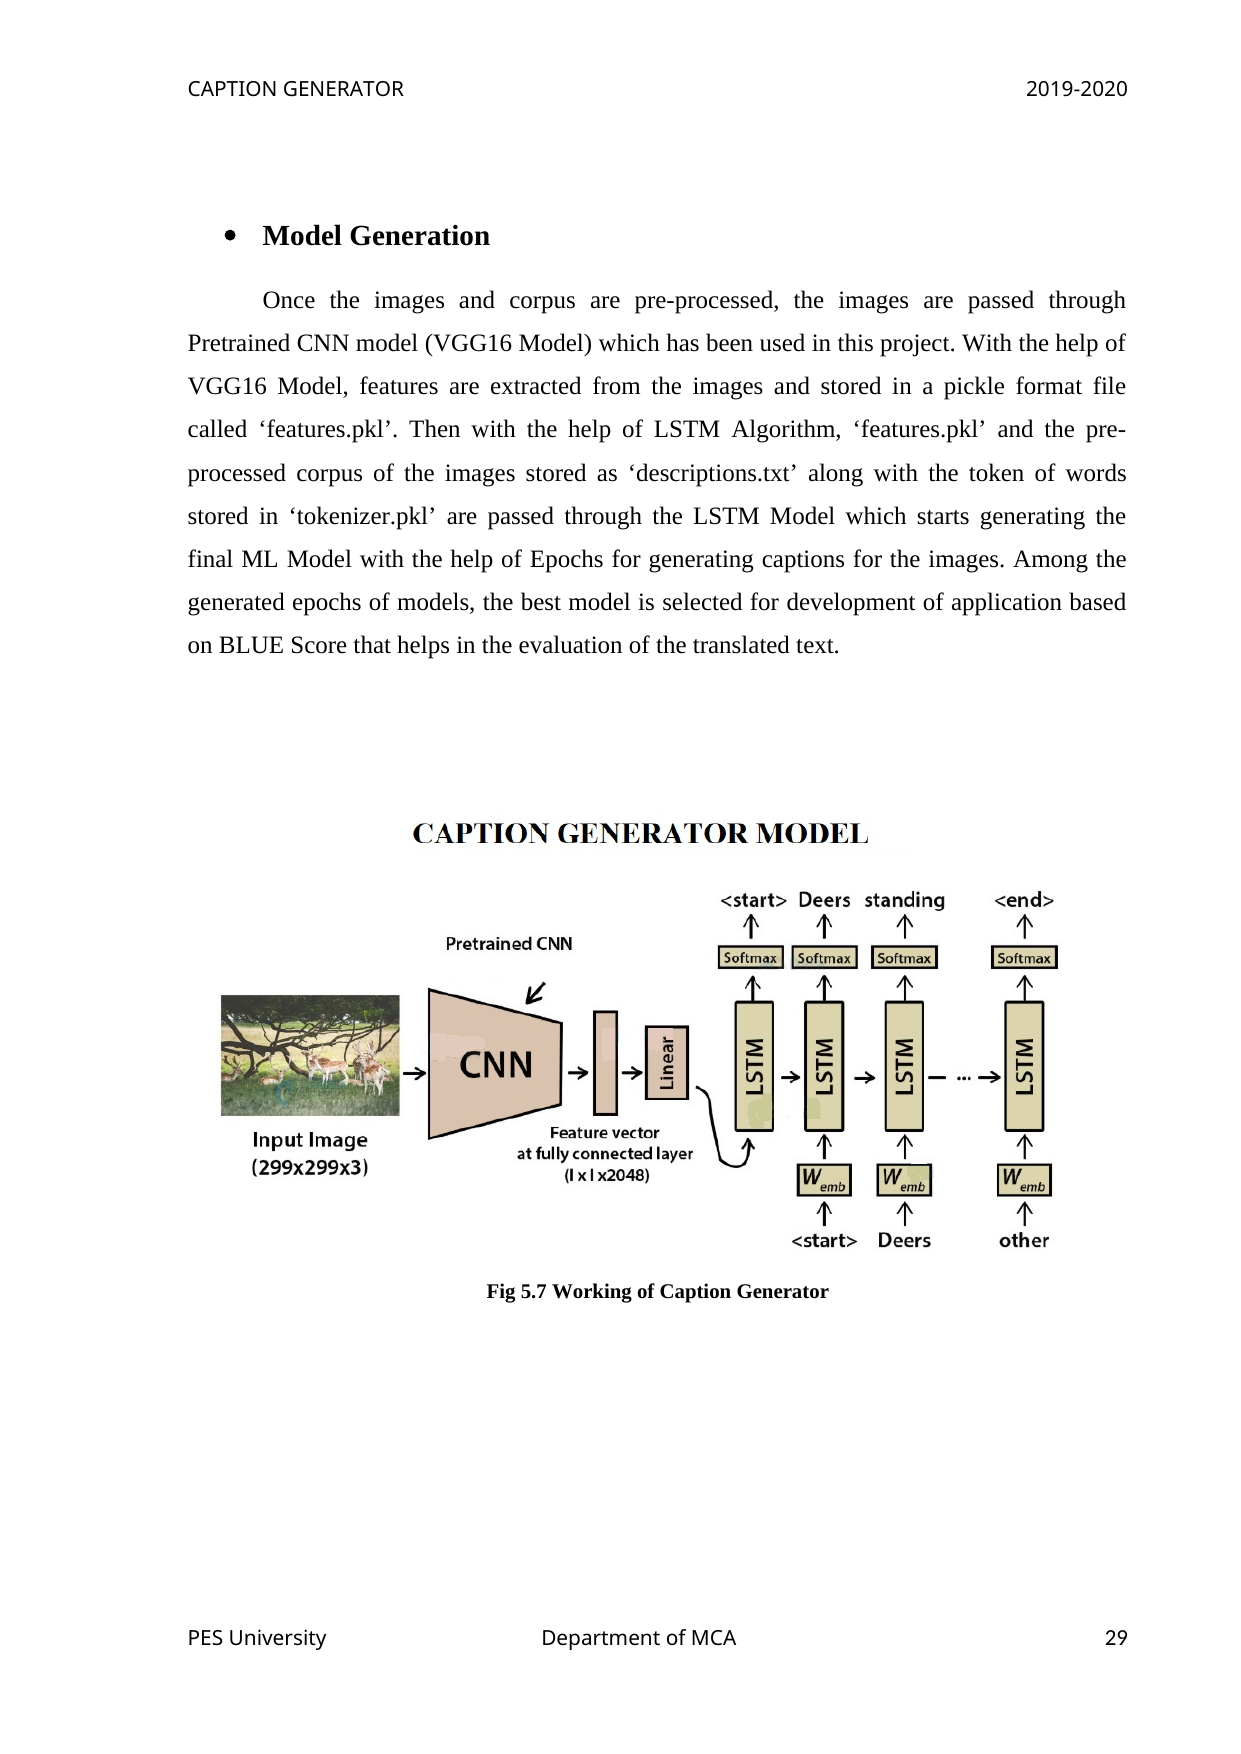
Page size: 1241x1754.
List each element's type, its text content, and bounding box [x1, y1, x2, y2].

text Once the images and corpus are pre-processed, the images are passed through Pretrained CNN model (VGG16 Model) which has been used in this project. With the help of VGG16 Model, features are extracted from the images and stored in a pickle format file called ‘features.pkl’. Then with the help of LSTM Algorithm, ‘features.pkl’ and the pre-processed corpus of the images stored as ‘descriptions.txt’ along with the token of words stored in ‘tokenizer.pkl’ are passed through the LSTM Model which starts generating the final ML Model with the help of Epochs for generating captions for the images. Among the generated epochs of models, the best model is selected for development of application based on BLUE Score that helps in the evaluation of the translated text. [187, 285, 1128, 659]
picture [187, 795, 1128, 1261]
text Fig 5.7 Working of Caption Generator [187, 1279, 1128, 1303]
list Model Generation [225, 218, 1128, 252]
